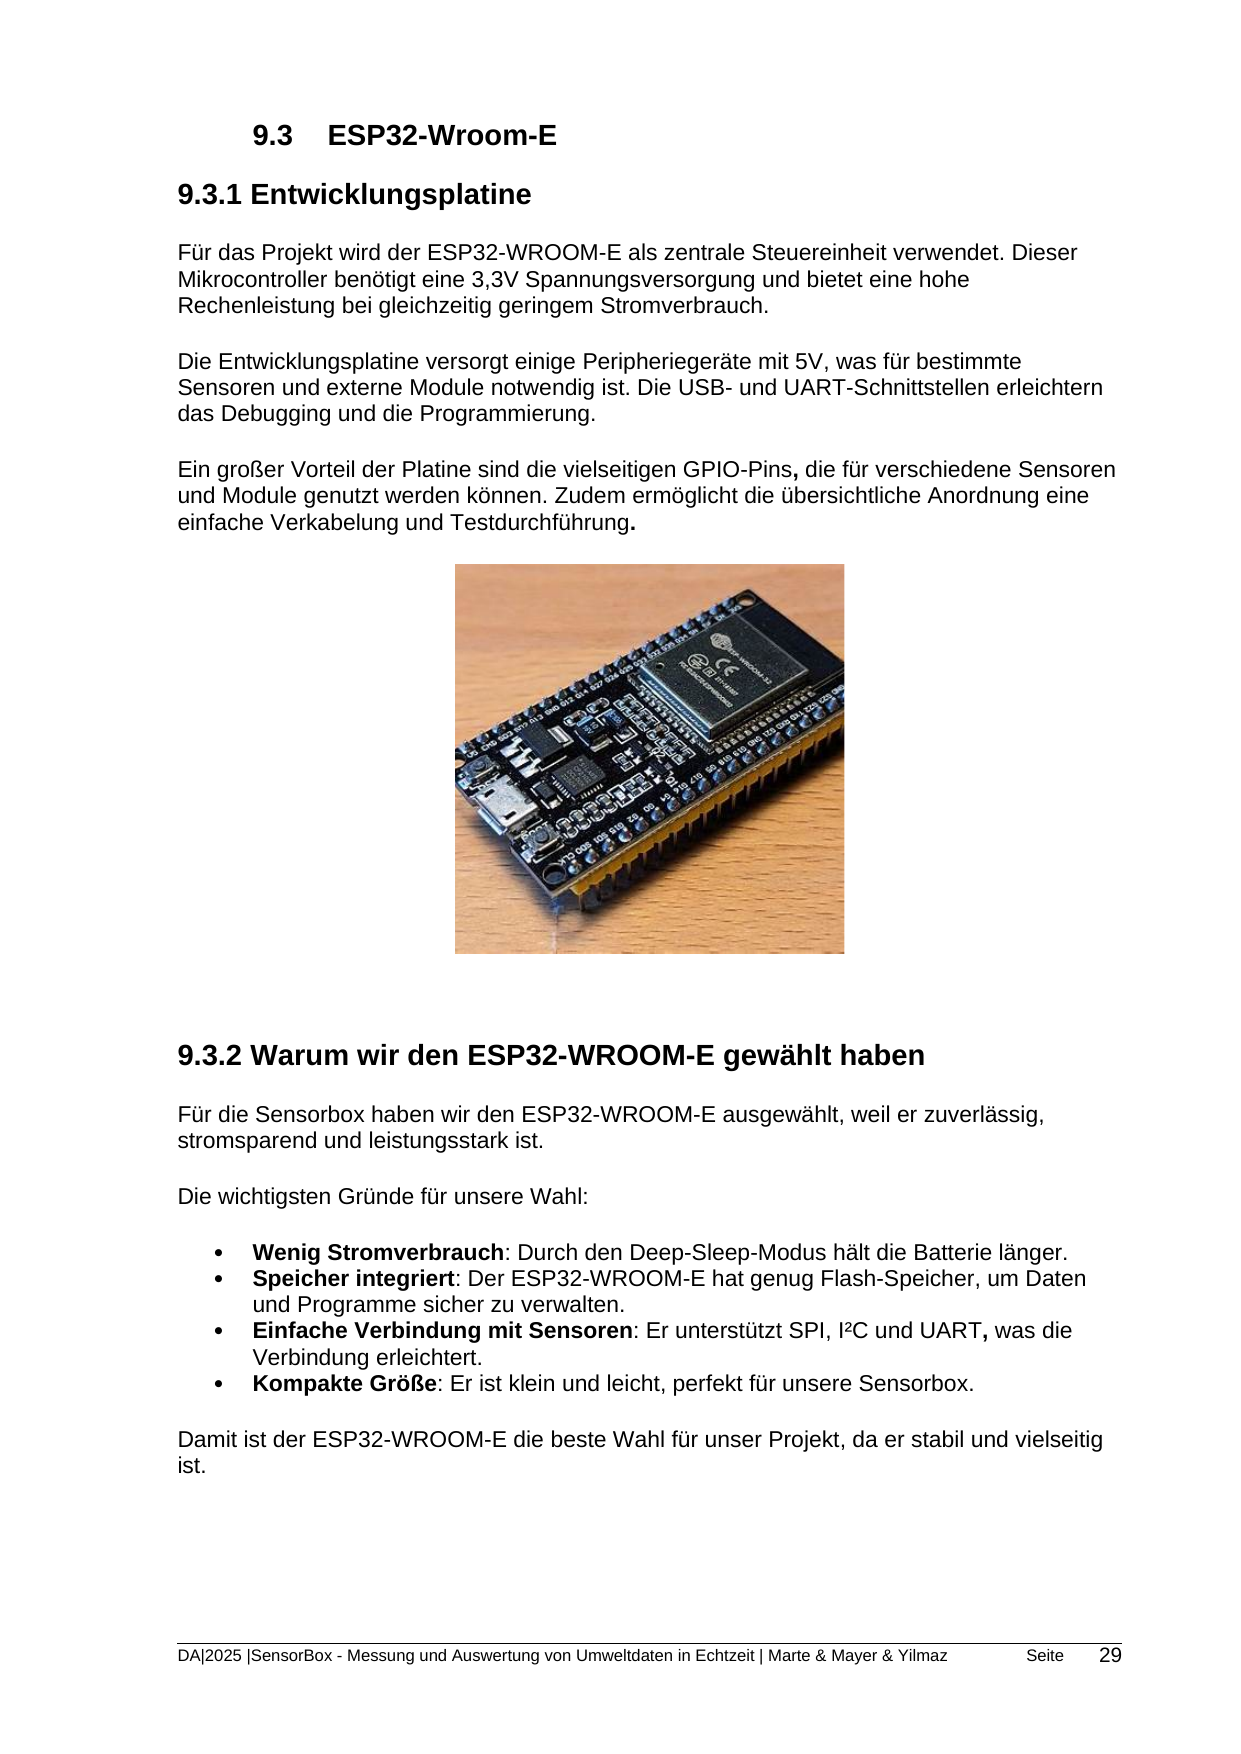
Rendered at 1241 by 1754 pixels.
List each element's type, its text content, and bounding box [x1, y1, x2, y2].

text Die wichtigsten Gründe für unsere Wahl: [177, 1183, 1122, 1209]
list Speicher integriert: Der ESP32-WROOM-E hat genug Flash-Speicher, um Daten und Programme sicher zu verwalten. [215, 1265, 1122, 1317]
text Für die Sensorbox haben wir den ESP32-WROOM-E ausgewählt, weil er zuverlässig, stromsparend und leistungsstark ist. [177, 1101, 1122, 1154]
subtitle 9.3.2 Warum wir den ESP32-WROOM-E gewählt haben [177, 1038, 1122, 1072]
subtitle 9.3.1 Entwicklungsplatine [177, 177, 1122, 210]
list Einfache Verbindung mit Sensoren: Er unterstützt SPI, I²C und UART, was die Verbindung erleichtert. [215, 1317, 1122, 1370]
text Ein großer Vorteil der Platine sind die vielseitigen GPIO-Pins, die für verschiedene Sensoren und Module genutzt werden können. Zudem ermöglicht die übersichtliche Anordnung eine einfache Verkabelung und Testdurchführung. [177, 456, 1122, 535]
picture [455, 564, 845, 954]
subtitle ESP32-Wroom-E [252, 118, 1122, 152]
text Die Entwicklungsplatine versorgt einige Peripheriegeräte mit 5V, was für bestimmte Sensoren und externe Module notwendig ist. Die USB- und UART-Schnittstellen erleichtern das Debugging und die Programmierung. [177, 348, 1122, 427]
list Kompakte Größe: Er ist klein und leicht, perfekt für unsere Sensorbox. [215, 1370, 1122, 1397]
text Für das Projekt wird der ESP32-WROOM-E als zentrale Steuereinheit verwendet. Dieser Mikrocontroller benötigt eine 3,3V Spannungsversorgung und bietet eine hohe Rechenleistung bei gleichzeitig geringem Stromverbrauch. [177, 239, 1122, 318]
list Wenig Stromverbrauch: Durch den Deep-Sleep-Modus hält die Batterie länger. [215, 1238, 1122, 1265]
text Damit ist der ESP32-WROOM-E die beste Wahl für unser Projekt, da er stabil und vielseitig ist. [177, 1426, 1122, 1478]
